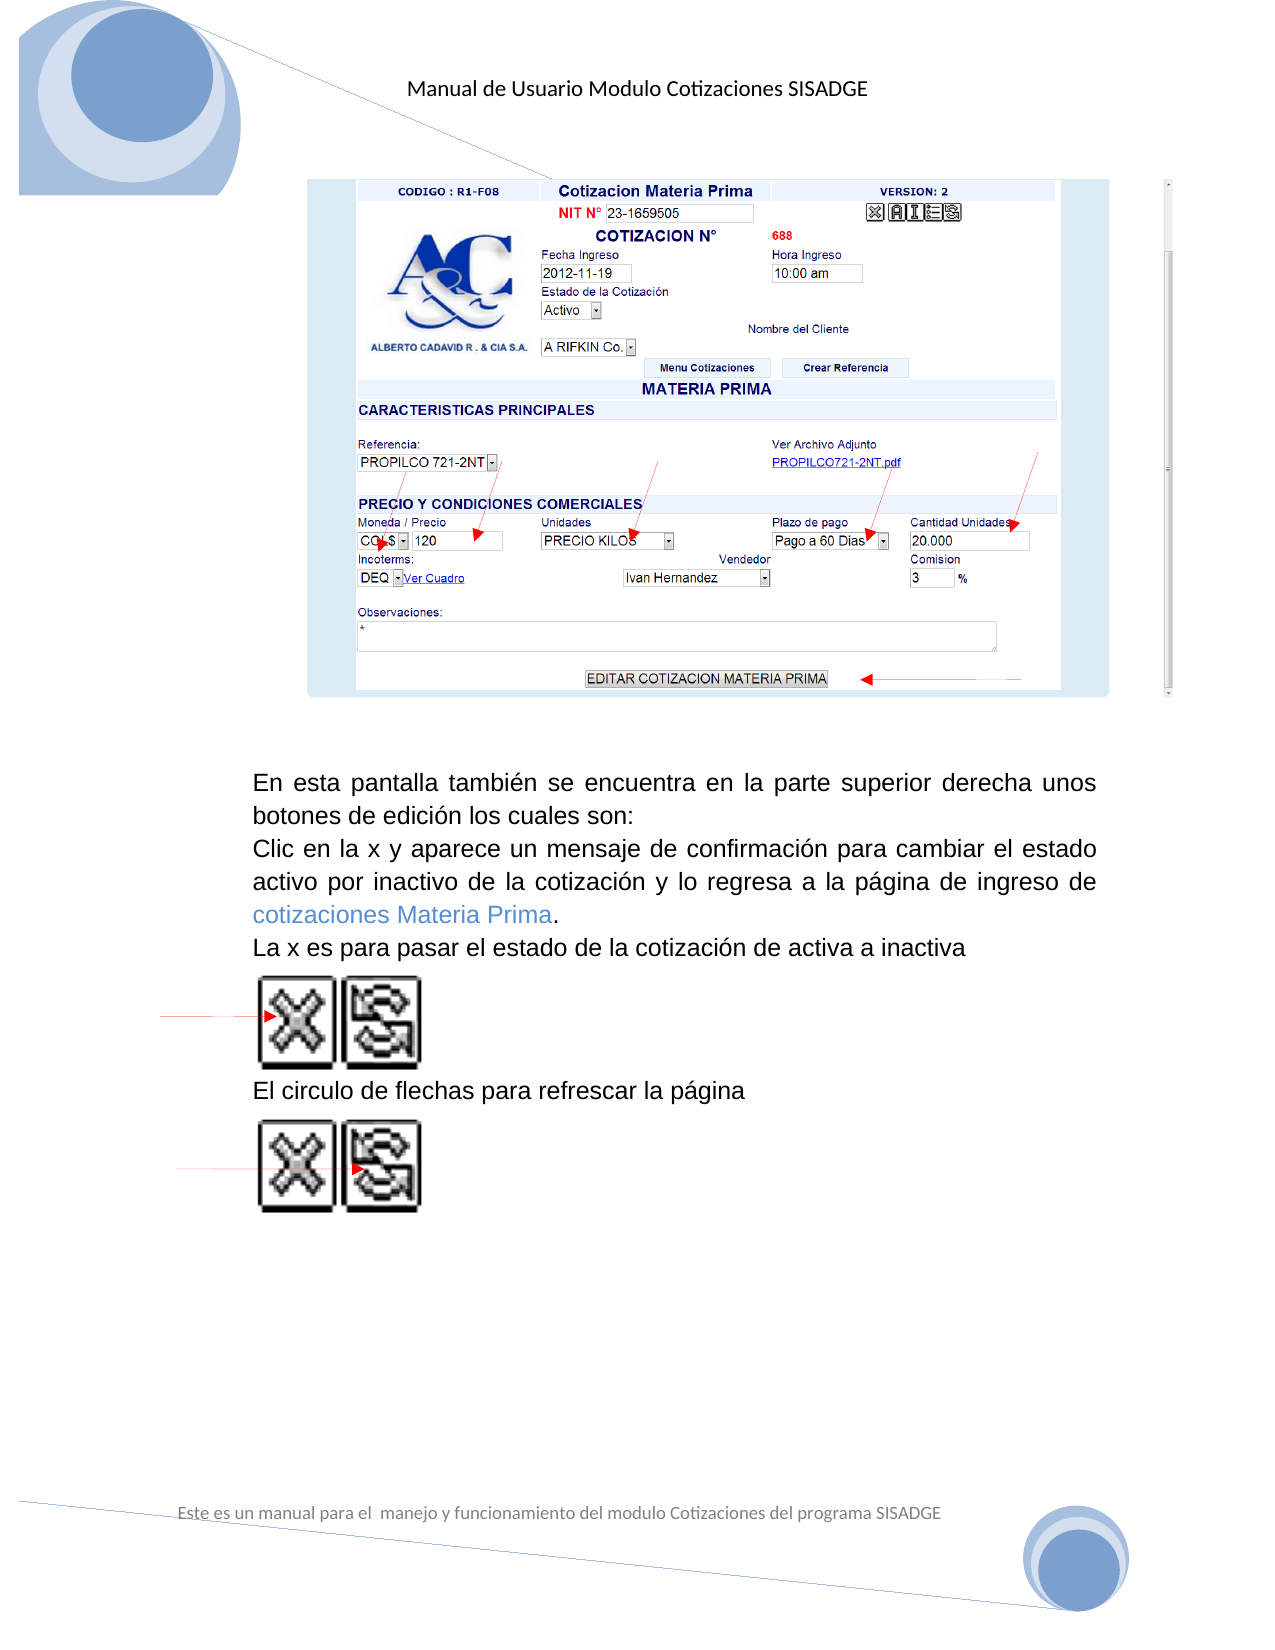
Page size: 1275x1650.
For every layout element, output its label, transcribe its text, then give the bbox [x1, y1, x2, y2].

list Clic en la x y aparece un mensaje de confirmación para cambiar el estado activo por inactivo de la cotización y lo regresa a la página de ingreso de cotizaciones Materia Prima. [252, 834, 1098, 929]
list En esta pantalla también se encuentra en la parte superior derecha unos botones de edición los cuales son: [252, 768, 1098, 829]
picture [252, 1109, 431, 1216]
picture [252, 179, 1173, 698]
list La x es para pasar el estado de la cotización de activa a inactiva [252, 933, 1098, 962]
picture [252, 966, 431, 1073]
list El circulo de flechas para refrescar la página [252, 1076, 1098, 1105]
